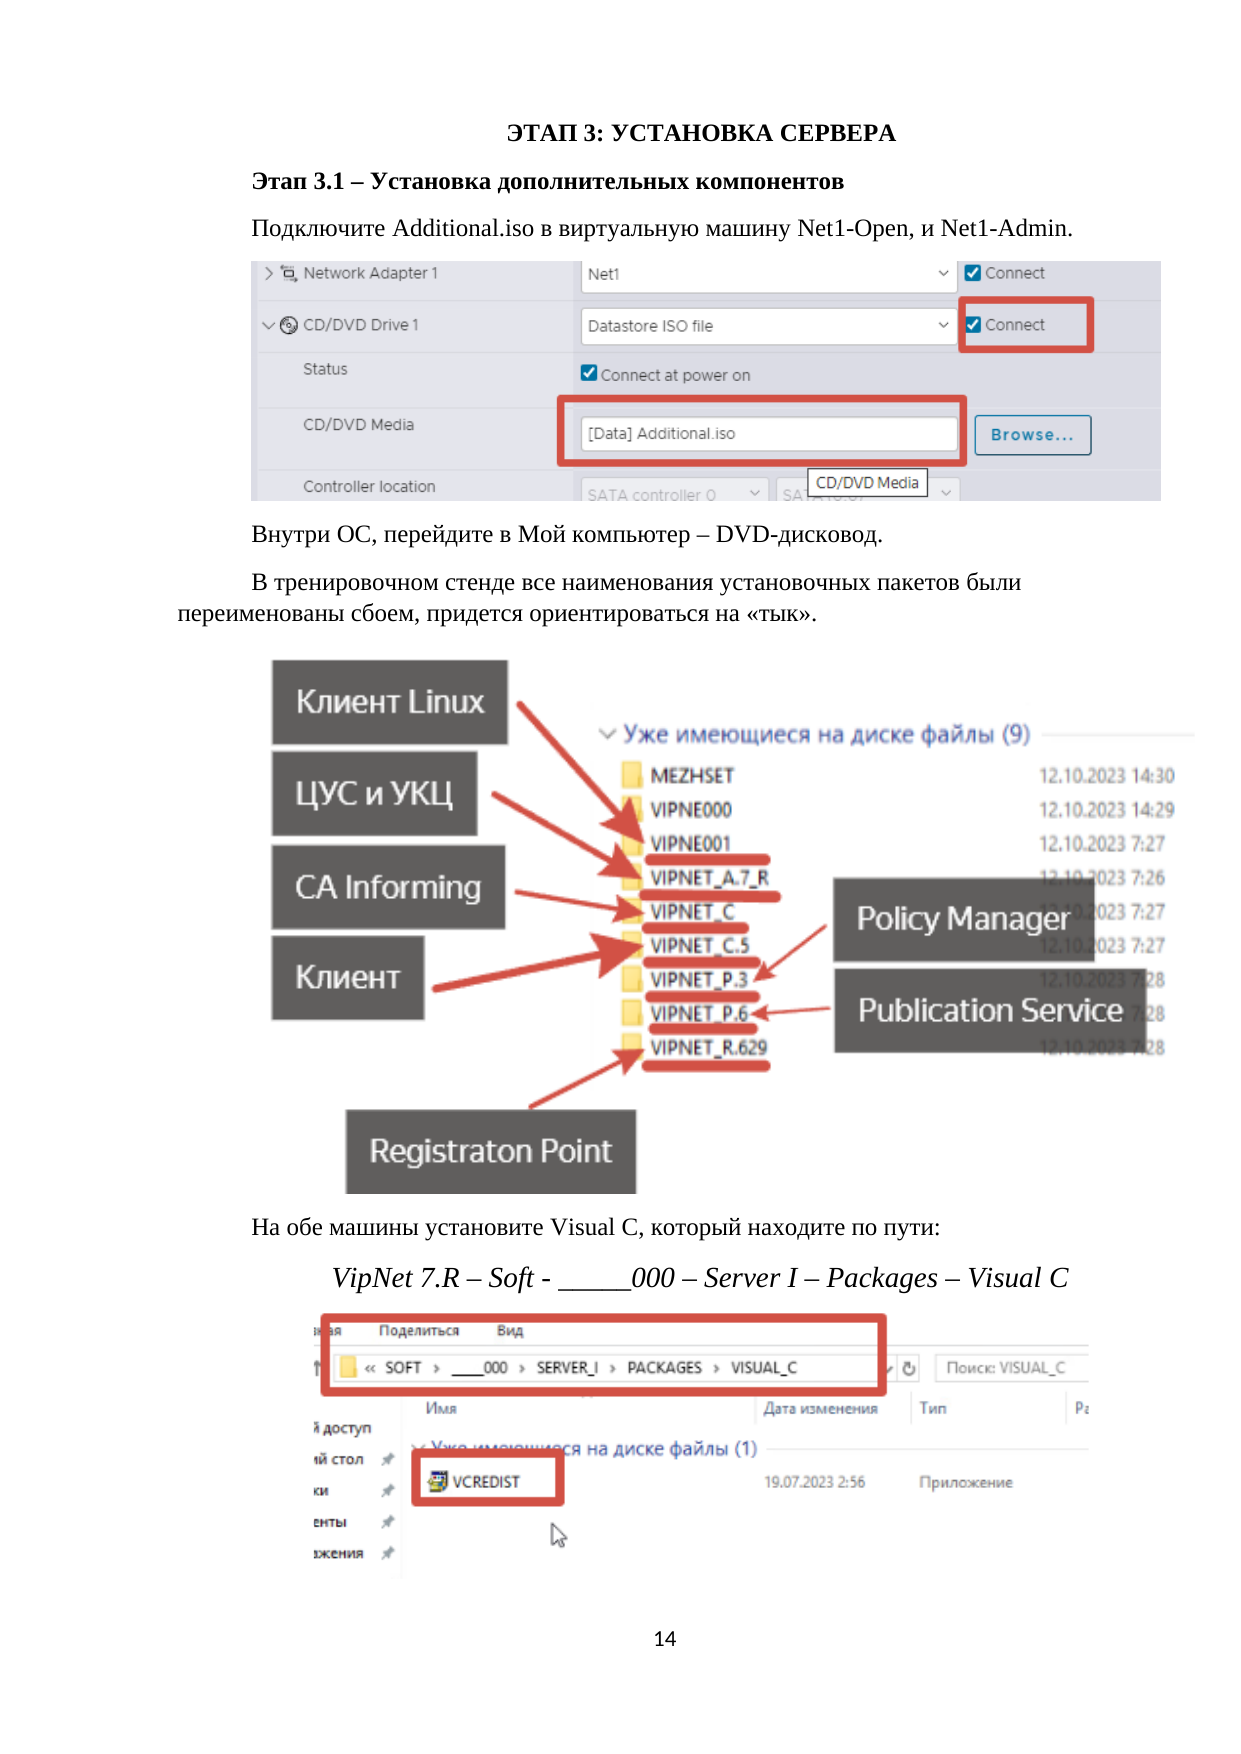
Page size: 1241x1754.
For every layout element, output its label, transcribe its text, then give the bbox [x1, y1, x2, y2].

text Внутри ОС, перейдите в Мой компьютер – DVD-дисковод. [177, 519, 1152, 548]
picture [313, 1312, 1089, 1579]
picture [251, 645, 1195, 1194]
text VipNet 7.R – Soft - _____000 – Server I – Packages – Visual C [177, 1260, 1152, 1293]
text Этап 3.1 – Установка дополнительных компонентов [177, 166, 1152, 194]
text ЭТАП 3: УСТАНОВКА СЕРВЕРА [177, 118, 1152, 147]
text В тренировочном стенде все наименования установочных пакетов были переименованы сбоем, придется ориентироваться на «тык». [177, 567, 1152, 626]
picture [251, 261, 1161, 501]
text Подключите Additional.iso в виртуальную машину Net1-Open, и Net1-Admin. [177, 213, 1152, 242]
text На обе машины установите Visual C, который находите по пути: [177, 1212, 1152, 1241]
